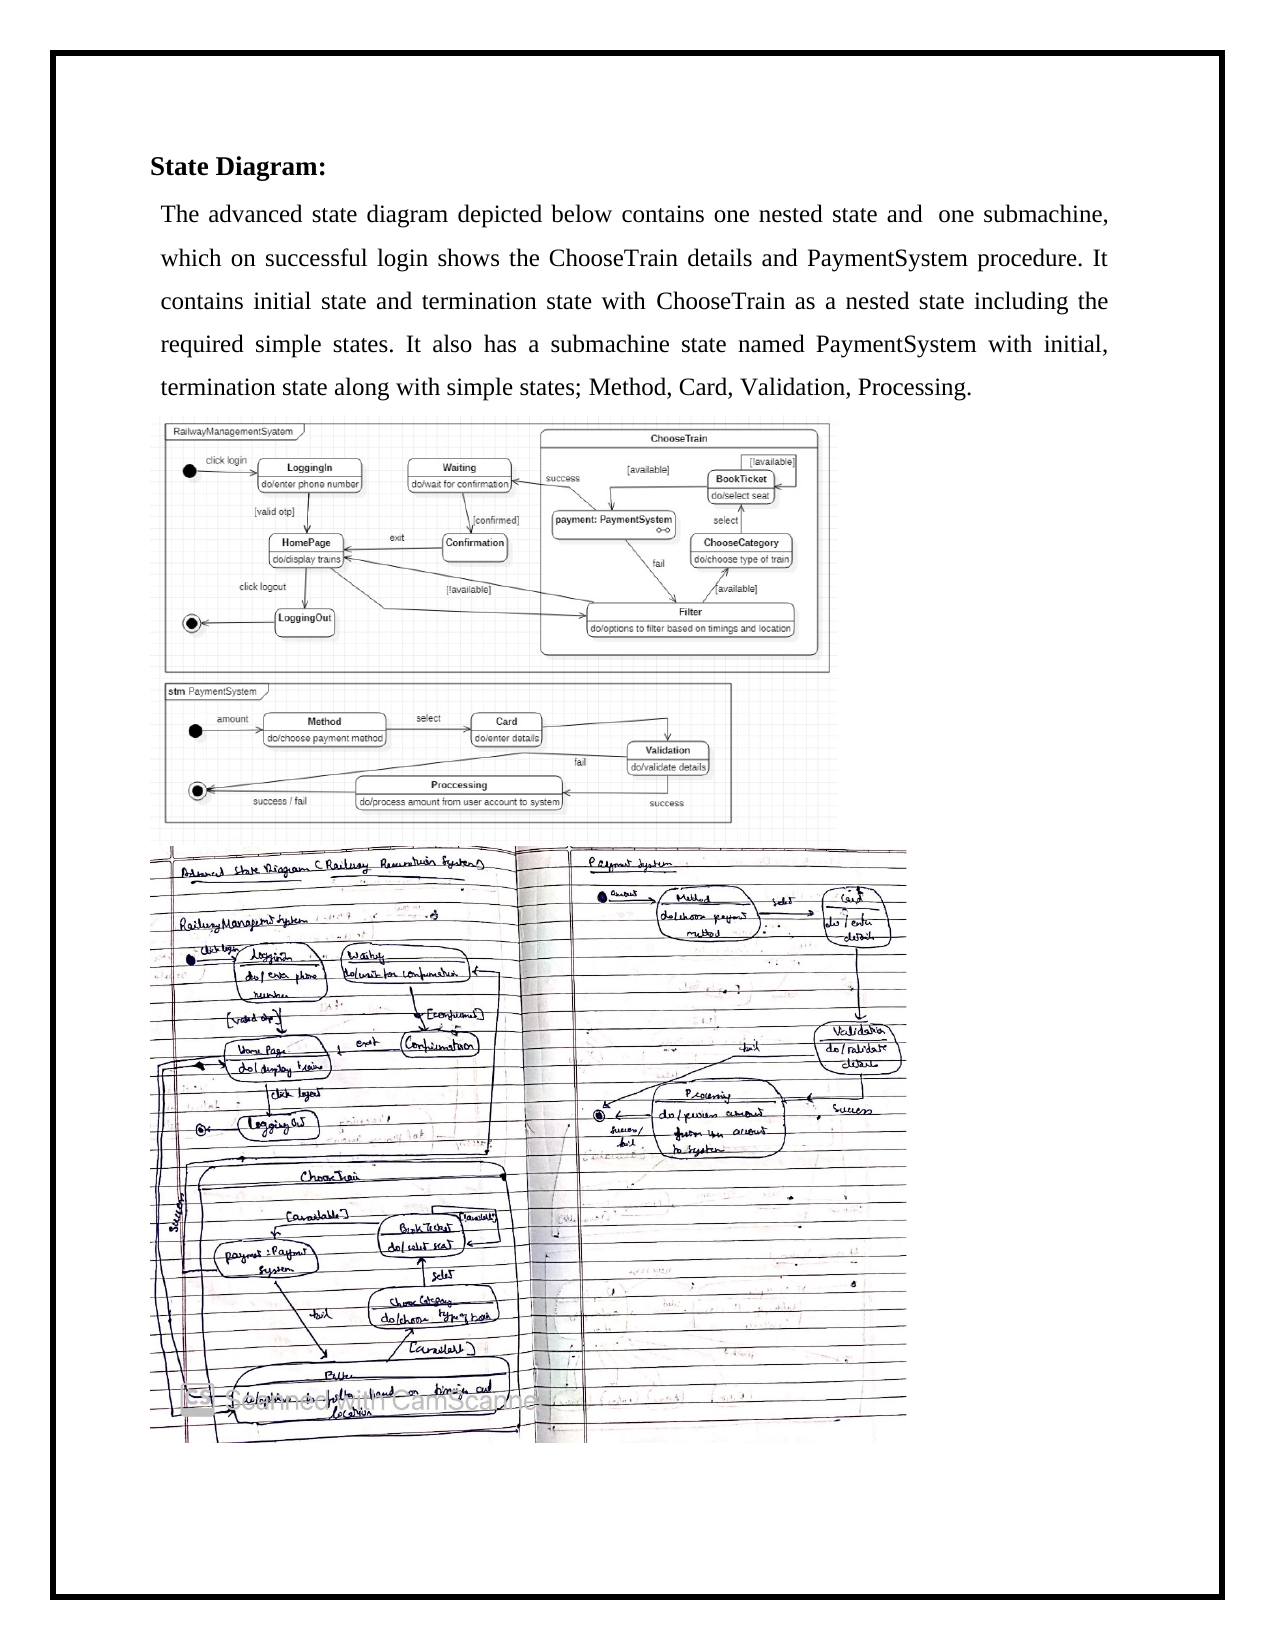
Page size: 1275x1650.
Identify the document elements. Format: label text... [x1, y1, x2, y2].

picture [150, 415, 838, 845]
picture [150, 846, 907, 1443]
text The advanced state diagram depicted below contains one nested state and one submachine, which on successful login shows the ChooseTrain details and PaymentSystem procedure. It contains initial state and termination state with ChooseTrain as a nested state including the required simple states. It also has a submachine state named PaymentSystem with initial, termination state along with simple states; Method, Card, Validation, Processing. [160, 199, 1109, 401]
text State Diagram: [150, 150, 1125, 181]
